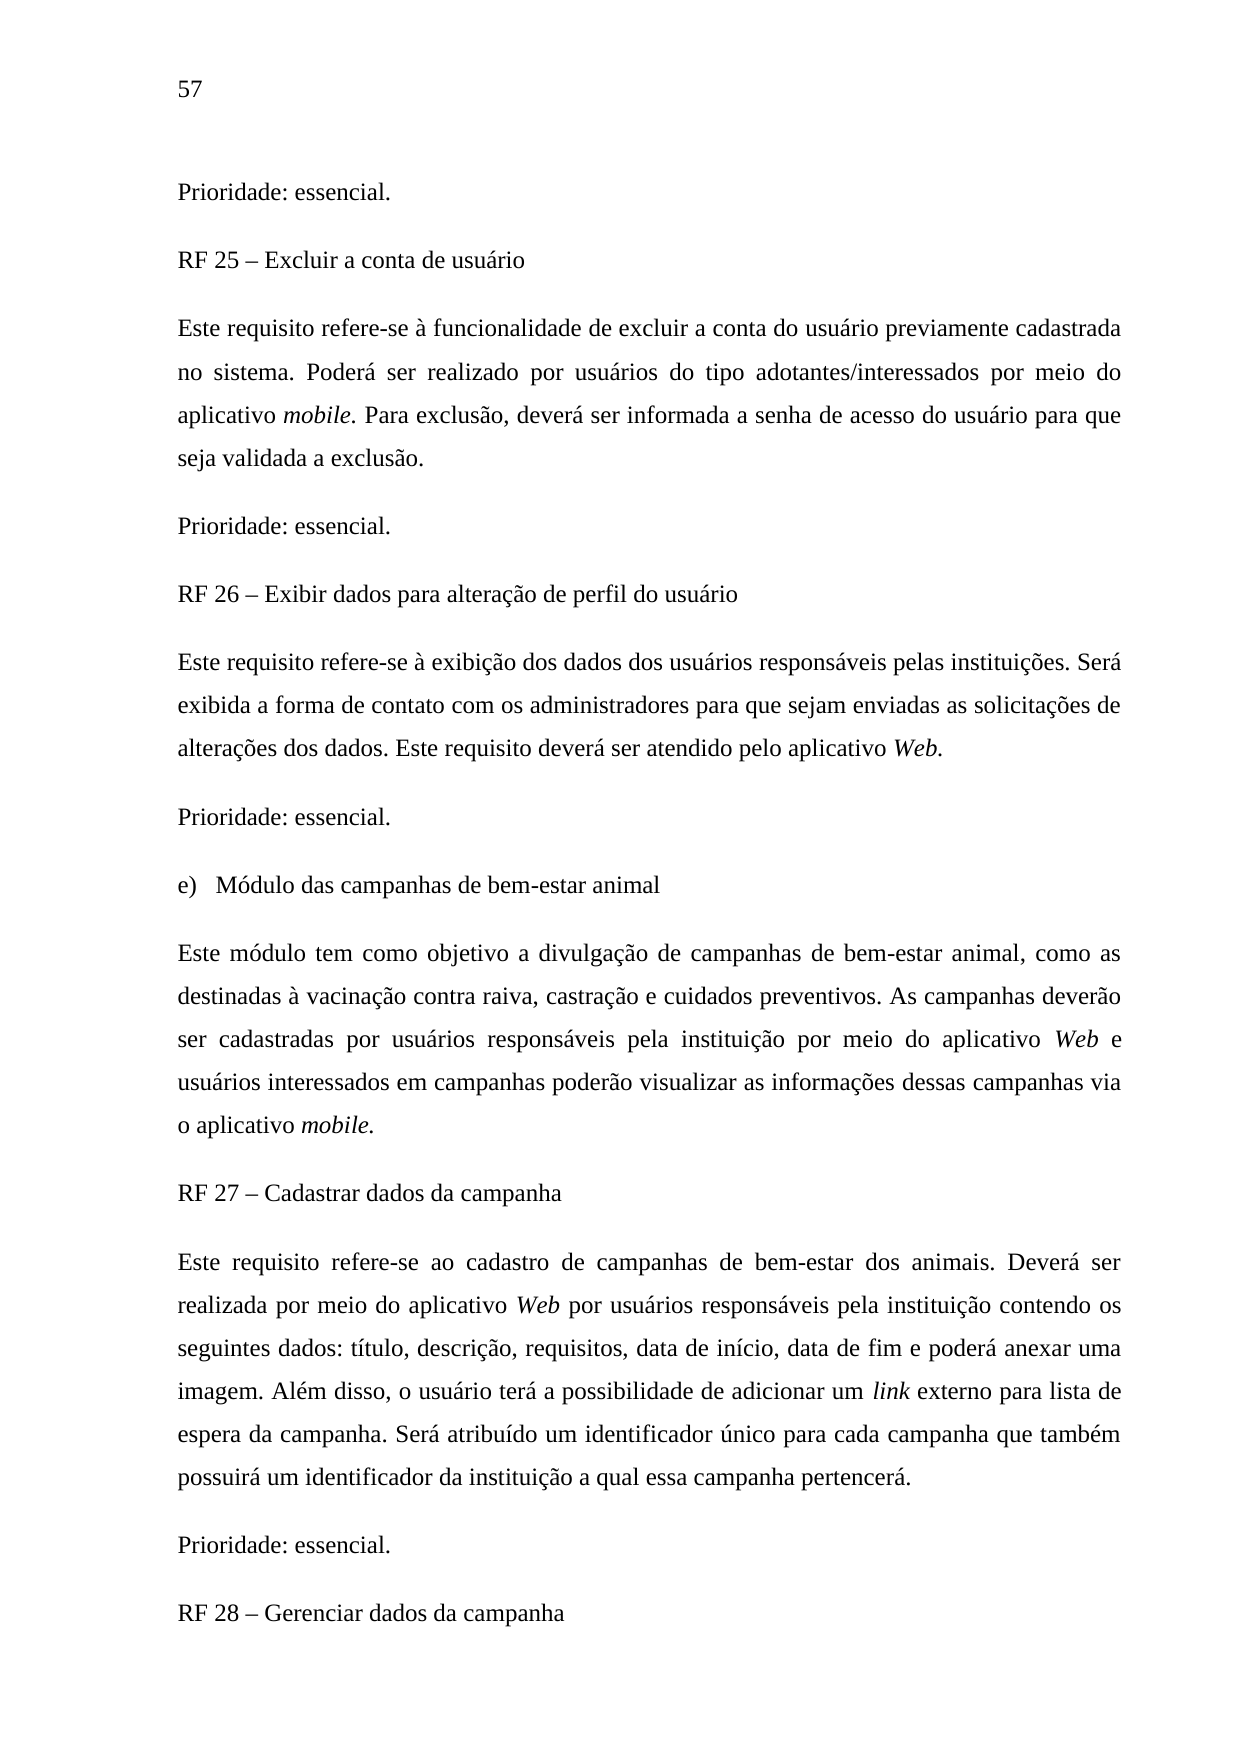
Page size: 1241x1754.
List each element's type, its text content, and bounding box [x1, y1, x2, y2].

text RF 27 – Cadastrar dados da campanha [177, 1178, 1122, 1207]
text RF 26 – Exibir dados para alteração de perfil do usuário [177, 579, 1122, 608]
text Prioridade: essencial. [177, 1530, 1122, 1559]
text RF 28 – Gerenciar dados da campanha [177, 1598, 1122, 1627]
text RF 25 – Excluir a conta de usuário [177, 245, 1122, 274]
text Prioridade: essencial. [177, 802, 1122, 830]
text Este requisito refere-se à exibição dos dados dos usuários responsáveis pelas instituições. Será exibida a forma de contato com os administradores para que sejam enviadas as solicitações de alterações dos dados. Este requisito deverá ser atendido pelo aplicativo Web. [177, 647, 1122, 762]
text Prioridade: essencial. [177, 177, 1122, 206]
text Este requisito refere-se à funcionalidade de excluir a conta do usuário previamente cadastrada no sistema. Poderá ser realizado por usuários do tipo adotantes/interessados por meio do aplicativo mobile. Para exclusão, deverá ser informada a senha de acesso do usuário para que seja validada a exclusão. [177, 313, 1122, 472]
text Prioridade: essencial. [177, 511, 1122, 540]
text Este requisito refere-se ao cadastro de campanhas de bem-estar dos animais. Deverá ser realizada por meio do aplicativo Web por usuários responsáveis pela instituição contendo os seguintes dados: título, descrição, requisitos, data de início, data de fim e poderá anexar uma imagem. Além disso, o usuário terá a possibilidade de adicionar um link externo para lista de espera da campanha. Será atribuído um identificador único para cada campanha que também possuirá um identificador da instituição a qual essa campanha pertencerá. [177, 1247, 1122, 1491]
text Este módulo tem como objetivo a divulgação de campanhas de bem-estar animal, como as destinadas à vacinação contra raiva, castração e cuidados preventivos. As campanhas deverão ser cadastradas por usuários responsáveis pela instituição por meio do aplicativo Web e usuários interessados em campanhas poderão visualizar as informações dessas campanhas via o aplicativo mobile. [177, 938, 1122, 1139]
text e) Módulo das campanhas de bem-estar animal [177, 870, 1122, 898]
